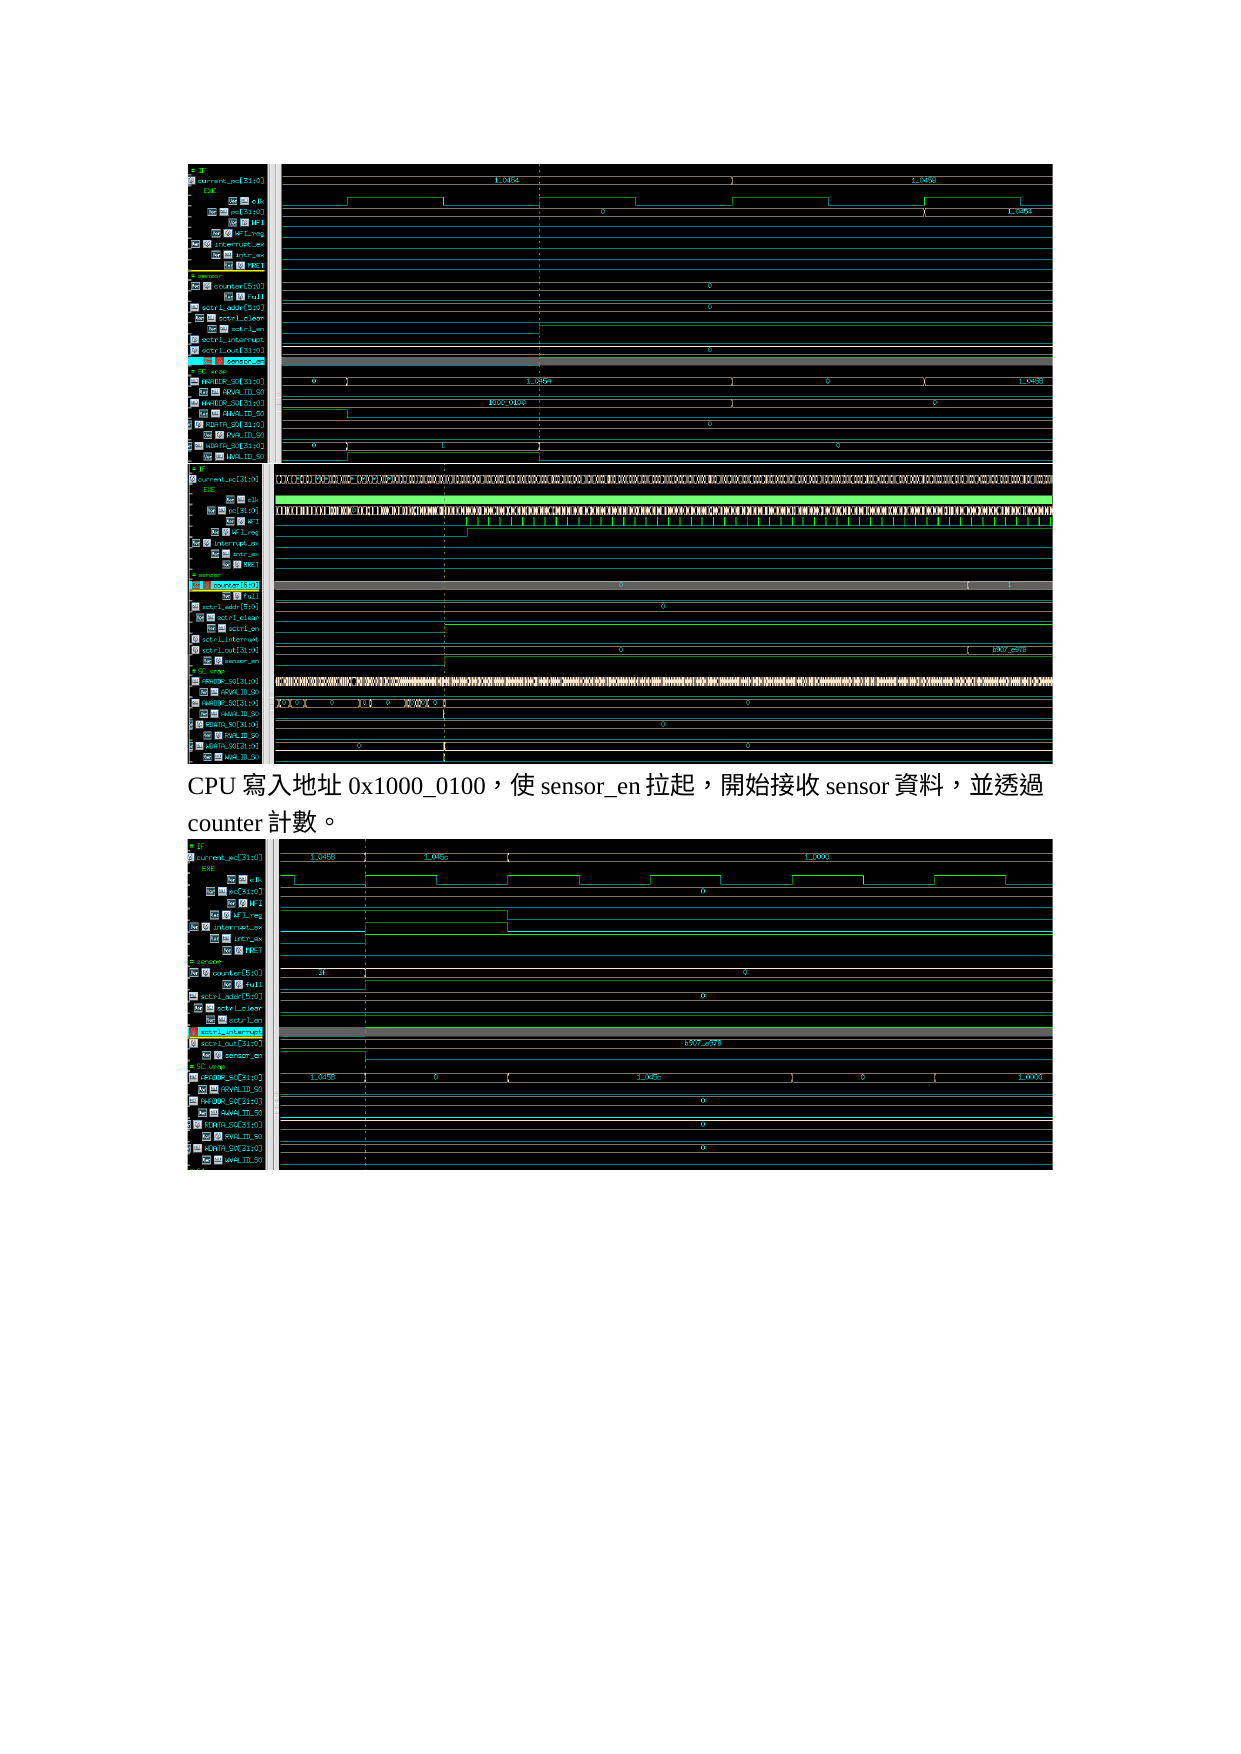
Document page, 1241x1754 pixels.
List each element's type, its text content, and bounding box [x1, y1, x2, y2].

text CPU 寫入地址 0x1000_0100，使sensor_en拉起，開始接收sensor資料，並透過counter計數。 [187, 764, 1053, 839]
picture [187, 839, 1053, 1170]
picture [187, 464, 1053, 764]
picture [187, 164, 1053, 463]
